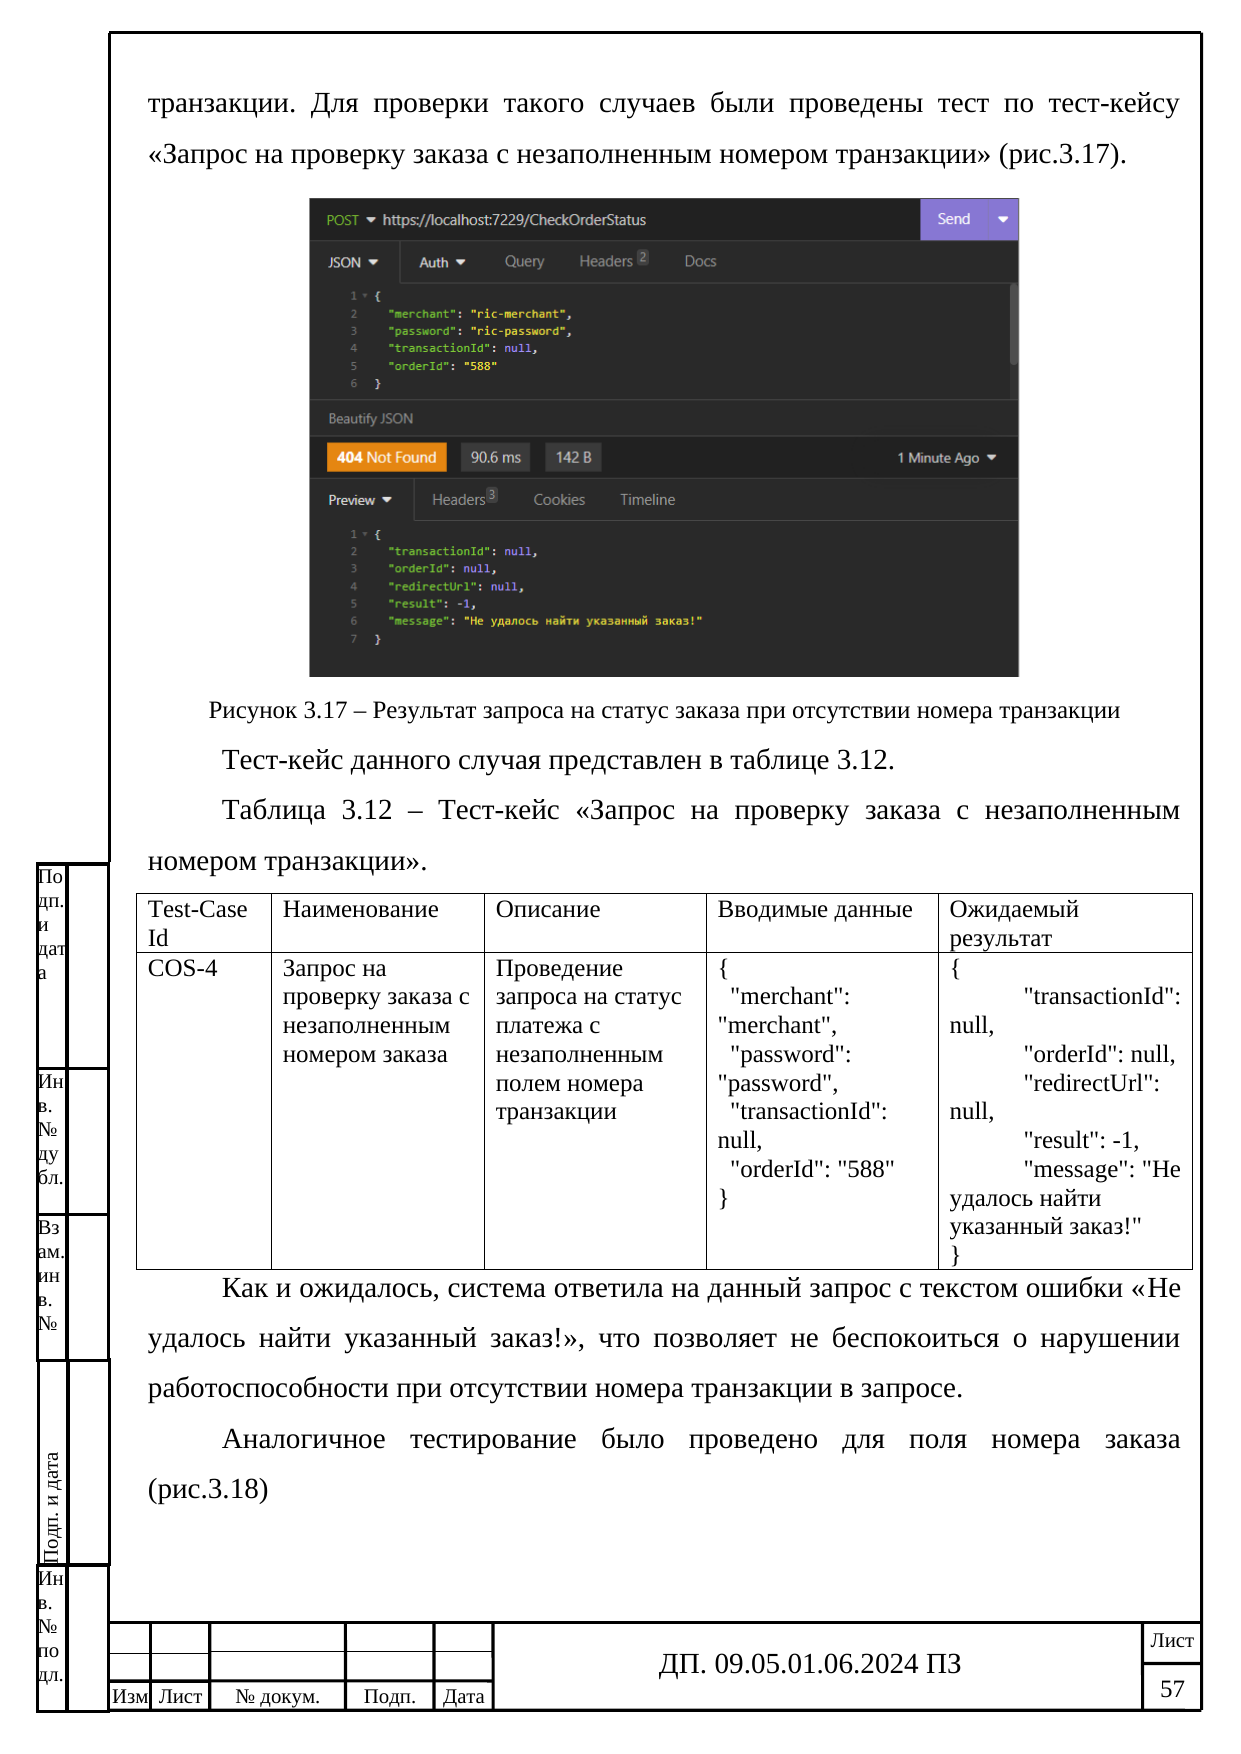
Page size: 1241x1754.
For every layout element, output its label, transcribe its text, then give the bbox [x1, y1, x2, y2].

table_cell Запрос на проверку заказа с незаполненным номером заказа [272, 953, 484, 1269]
table_header Вводимые данные [707, 894, 938, 952]
table_cell COS-4 [137, 953, 271, 1269]
text Тест-кейс данного случая представлен в таблице 3.12. [148, 742, 1181, 776]
text Как и ожидалось, система ответила на данный запрос с текстом ошибки «Не удалось найти указанный заказ!», что позволяет не беспокоиться о нарушении работоспособности при отсутствии номера транзакции в запросе. [148, 1270, 1181, 1404]
table_cell { "merchant": "merchant", "password": "password", "transactionId": null, "orderId": "588" } [707, 953, 938, 1269]
table_header Наименование [272, 894, 484, 952]
table_header Описание [485, 894, 706, 952]
table_cell { "transactionId": null, "orderId": null, "redirectUrl": null, "result": -1, "message": "Не удалось найти указанный заказ!" } [939, 953, 1192, 1269]
table_header Ожидаемый результат [939, 894, 1192, 952]
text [148, 86, 1181, 169]
text Рисунок 3.17 – Результат запроса на статус заказа при отсутствии номера транзакции [148, 695, 1181, 724]
text Аналогичное тестирование было проведено для поля номера заказа (рис.3.18) [148, 1421, 1181, 1505]
picture [309, 198, 1020, 677]
text Таблица 3.12 – Тест-кейс «Запрос на проверку заказа с незаполненным номером транзакции». [148, 792, 1181, 876]
table_cell Проведение запроса на статус платежа с незаполненным полем номера транзакции [485, 953, 706, 1269]
table_header Test-Case Id [137, 894, 271, 952]
